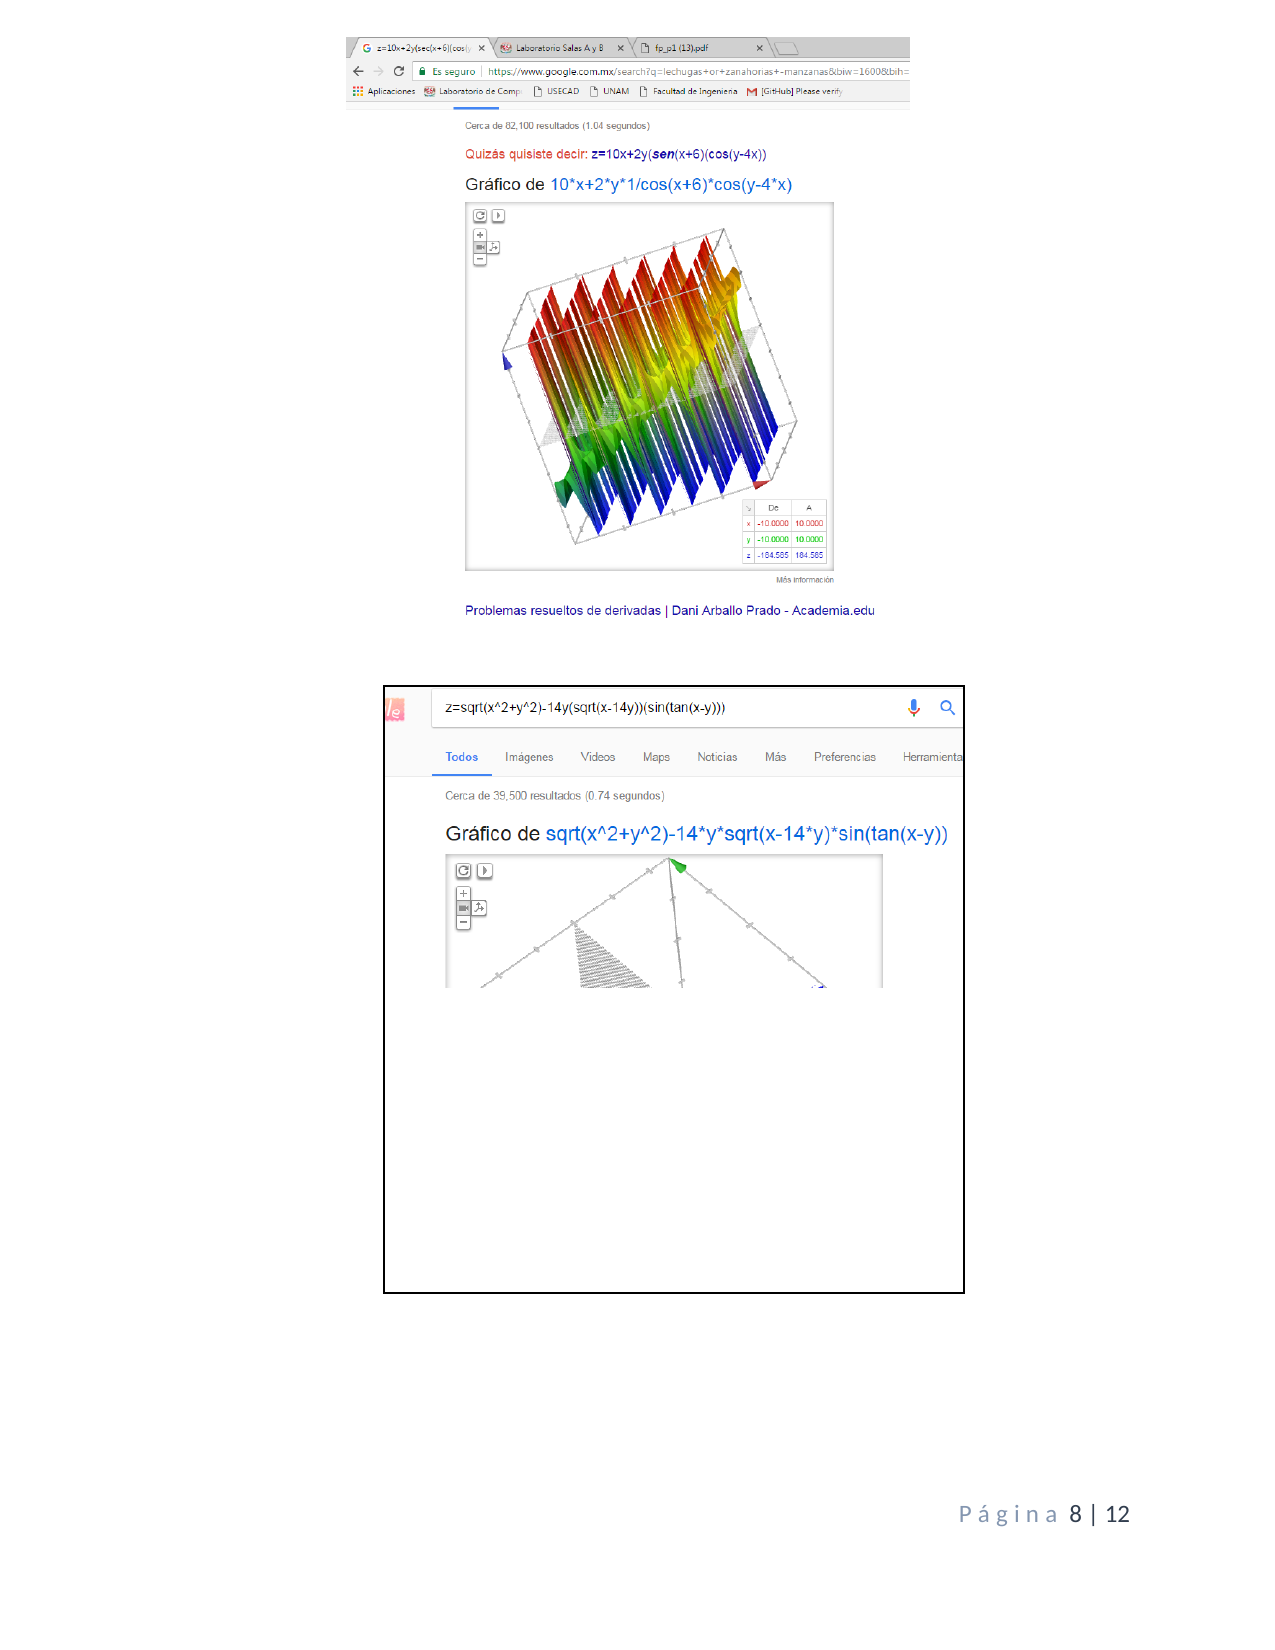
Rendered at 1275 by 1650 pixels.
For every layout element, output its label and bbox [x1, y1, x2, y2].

picture [385, 687, 963, 988]
picture [346, 37, 910, 618]
